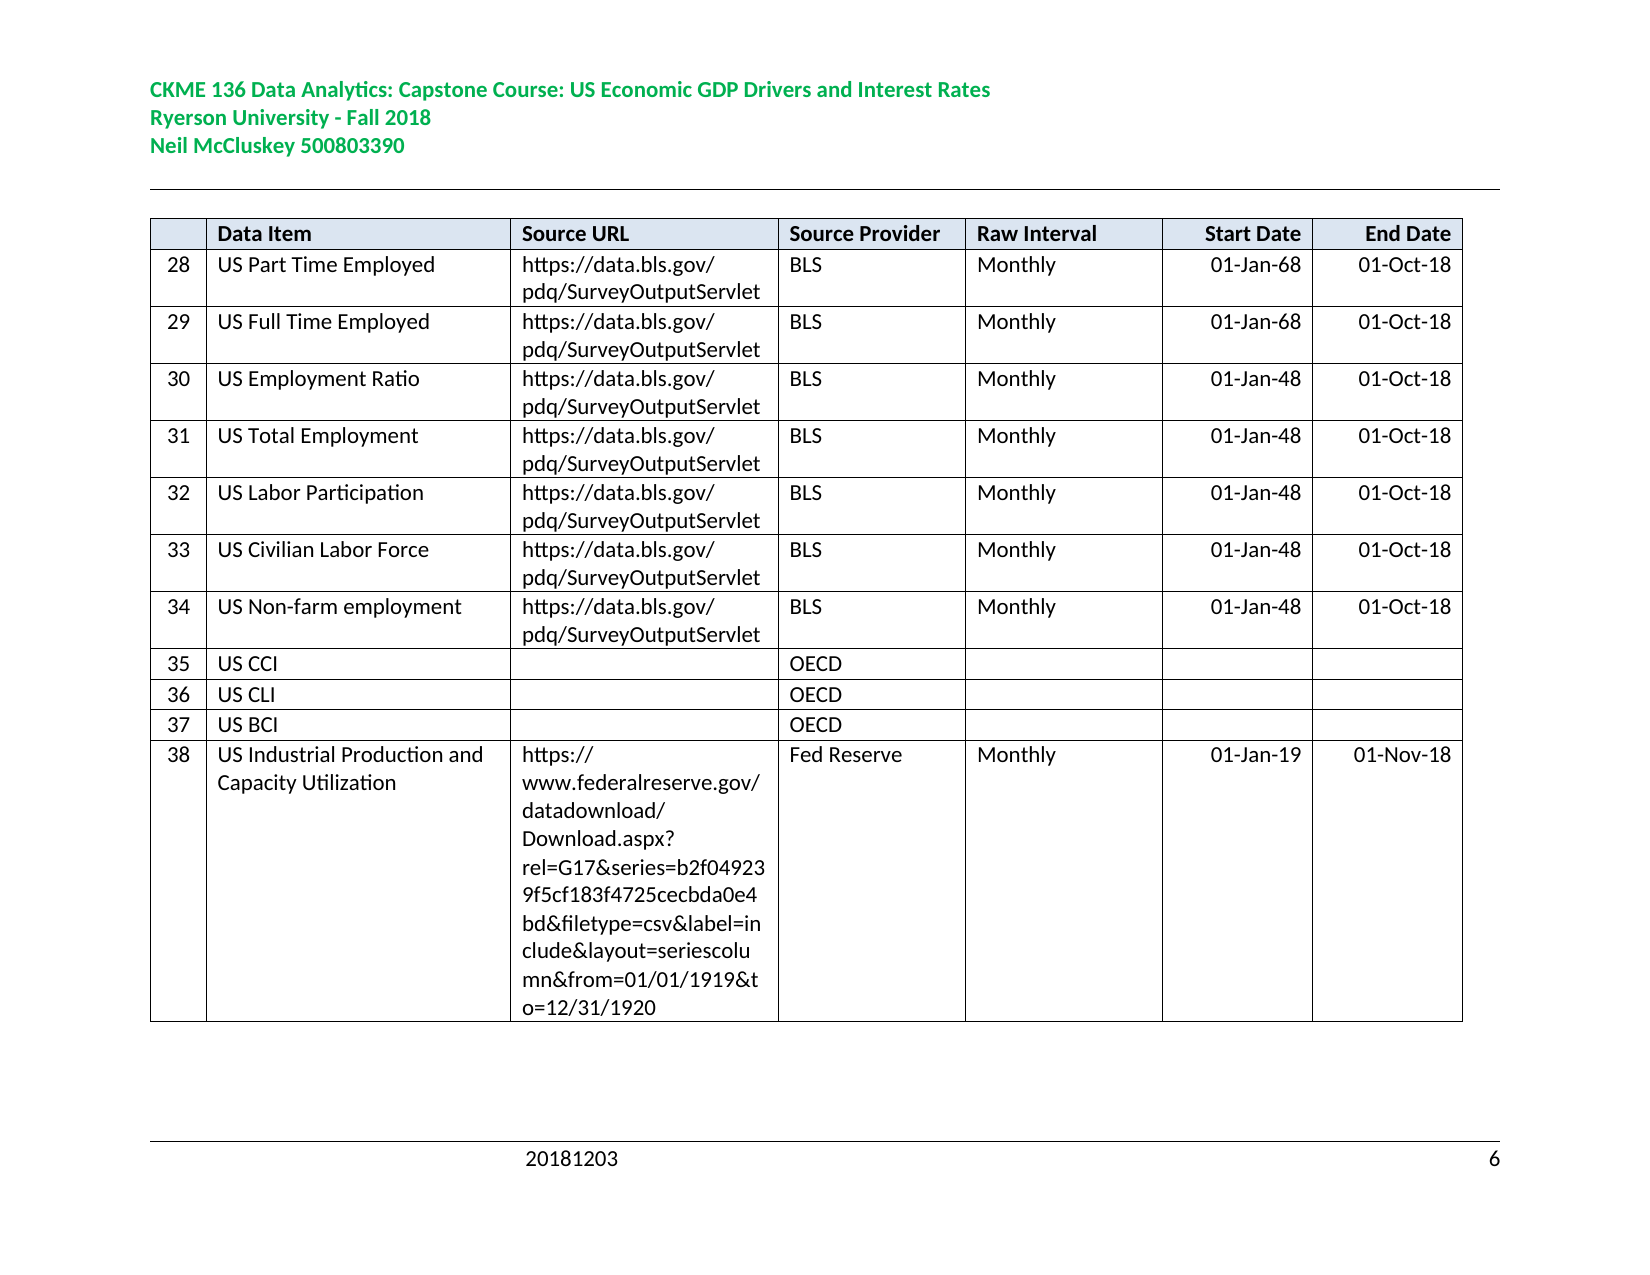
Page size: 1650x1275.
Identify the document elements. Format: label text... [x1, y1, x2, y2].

table_cell Monthly [966, 307, 1162, 363]
table_cell [1313, 649, 1462, 679]
table_cell US CLI [207, 680, 510, 709]
table_cell BLS [779, 364, 965, 420]
table_cell [1163, 710, 1312, 739]
table_cell 36 [151, 680, 206, 709]
table_header Source URL [511, 219, 778, 249]
table_cell OECD [779, 649, 965, 679]
table_cell 32 [151, 478, 206, 534]
table_cell Monthly [966, 421, 1162, 477]
table_cell BLS [779, 421, 965, 477]
table_cell US Labor Participation [207, 478, 510, 534]
table_cell Monthly [966, 478, 1162, 534]
table_cell US CCI [207, 649, 510, 679]
table_cell [511, 710, 778, 739]
table_cell Monthly [966, 592, 1162, 648]
table_cell 01-Jan-48 [1163, 421, 1312, 477]
table_cell [966, 680, 1162, 709]
table_cell Monthly [966, 250, 1162, 306]
table_cell OECD [779, 680, 965, 709]
table_cell [1163, 649, 1312, 679]
table_cell BLS [779, 535, 965, 591]
table_cell BLS [779, 478, 965, 534]
table_cell BLS [779, 592, 965, 648]
table_cell 01-Oct-18 [1313, 592, 1462, 648]
table_cell 01-Jan-19 [1163, 741, 1312, 1021]
table_cell [1313, 710, 1462, 739]
table_cell Monthly [966, 535, 1162, 591]
table_cell 31 [151, 421, 206, 477]
table_cell https://data.bls.gov/pdq/SurveyOutputServlet [511, 421, 778, 477]
table_cell https://data.bls.gov/pdq/SurveyOutputServlet [511, 535, 778, 591]
table_header Source Provider [779, 219, 965, 249]
table_cell 01-Oct-18 [1313, 307, 1462, 363]
table_header Data Item [207, 219, 510, 249]
table_cell 28 [151, 250, 206, 306]
table_cell 01-Jan-68 [1163, 250, 1312, 306]
table_cell [966, 710, 1162, 739]
table_cell US Civilian Labor Force [207, 535, 510, 591]
table_cell 01-Jan-48 [1163, 592, 1312, 648]
table_cell 01-Oct-18 [1313, 364, 1462, 420]
table_cell https://data.bls.gov/pdq/SurveyOutputServlet [511, 364, 778, 420]
table_cell https://data.bls.gov/pdq/SurveyOutputServlet [511, 307, 778, 363]
table_cell 01-Nov-18 [1313, 741, 1462, 1021]
table_cell US BCI [207, 710, 510, 739]
table_cell BLS [779, 250, 965, 306]
table_cell [1163, 680, 1312, 709]
table_cell https://data.bls.gov/pdq/SurveyOutputServlet [511, 592, 778, 648]
table_cell Monthly [966, 741, 1162, 1021]
table_cell [511, 649, 778, 679]
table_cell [511, 250, 778, 306]
table_cell 01-Jan-48 [1163, 364, 1312, 420]
table_cell 01-Jan-68 [1163, 307, 1312, 363]
table_cell 30 [151, 364, 206, 420]
table_cell 35 [151, 649, 206, 679]
table_cell Fed Reserve [779, 741, 965, 1021]
table_cell 37 [151, 710, 206, 739]
table_cell US Non-farm employment [207, 592, 510, 648]
table_cell US Full Time Employed [207, 307, 510, 363]
table_cell US Industrial Production and Capacity Utilization [207, 741, 510, 1021]
table_cell [511, 680, 778, 709]
table_header [151, 219, 206, 249]
table_header Raw Interval [966, 219, 1162, 249]
table_cell 01-Oct-18 [1313, 421, 1462, 477]
table_cell https://data.bls.gov/pdq/SurveyOutputServlet [511, 478, 778, 534]
table_header End Date [1313, 219, 1462, 249]
table_cell Monthly [966, 364, 1162, 420]
table_cell 33 [151, 535, 206, 591]
table_cell OECD [779, 710, 965, 739]
table_cell [966, 649, 1162, 679]
table_cell 38 [151, 741, 206, 1021]
table_cell https://www.federalreserve.gov/datadownload/Download.aspx?rel=G17&series=b2f049239f5cf183f4725cecbda0e4bd&filetype=csv&label=include&layout=seriescolumn&from=01/01/1919&to=12/31/1920 [511, 741, 778, 1021]
table_cell 01-Oct-18 [1313, 535, 1462, 591]
table_cell [1313, 680, 1462, 709]
table_cell BLS [779, 307, 965, 363]
table_header Start Date [1163, 219, 1312, 249]
table_cell US Total Employment [207, 421, 510, 477]
table_cell US Employment Ratio [207, 364, 510, 420]
table_cell 01-Jan-48 [1163, 478, 1312, 534]
table_cell 01-Jan-48 [1163, 535, 1312, 591]
table_cell 01-Oct-18 [1313, 250, 1462, 306]
table_cell 01-Oct-18 [1313, 478, 1462, 534]
table_cell 34 [151, 592, 206, 648]
table_cell US Part Time Employed [207, 250, 510, 306]
table_cell 29 [151, 307, 206, 363]
